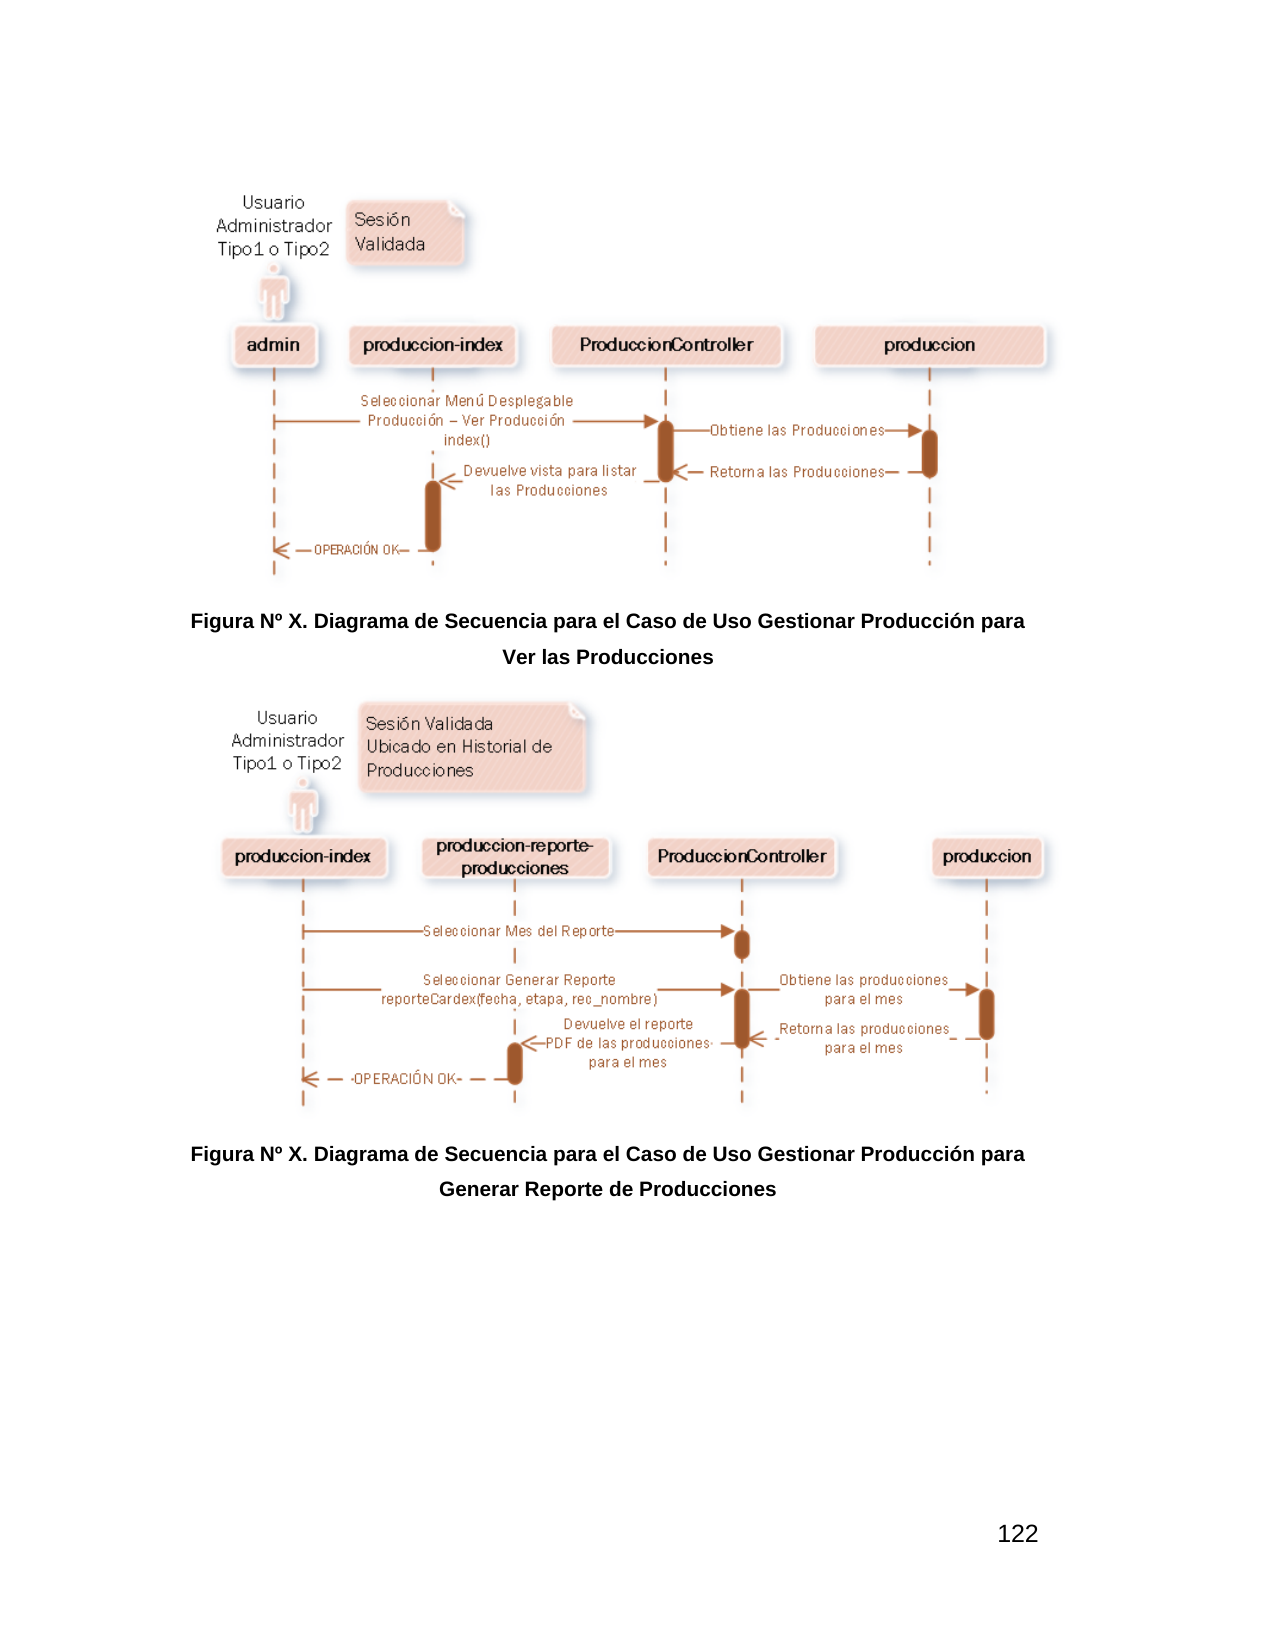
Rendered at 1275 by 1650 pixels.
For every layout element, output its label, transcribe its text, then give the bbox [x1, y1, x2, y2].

text Figura Nº X. Diagrama de Secuencia para el Caso de Uso Gestionar Producción para Ver las Producciones [177, 609, 1039, 669]
picture [206, 680, 1069, 1127]
text Figura Nº X. Diagrama de Secuencia para el Caso de Uso Gestionar Producción para Generar Reporte de Producciones [177, 1141, 1039, 1201]
picture [206, 177, 1069, 595]
